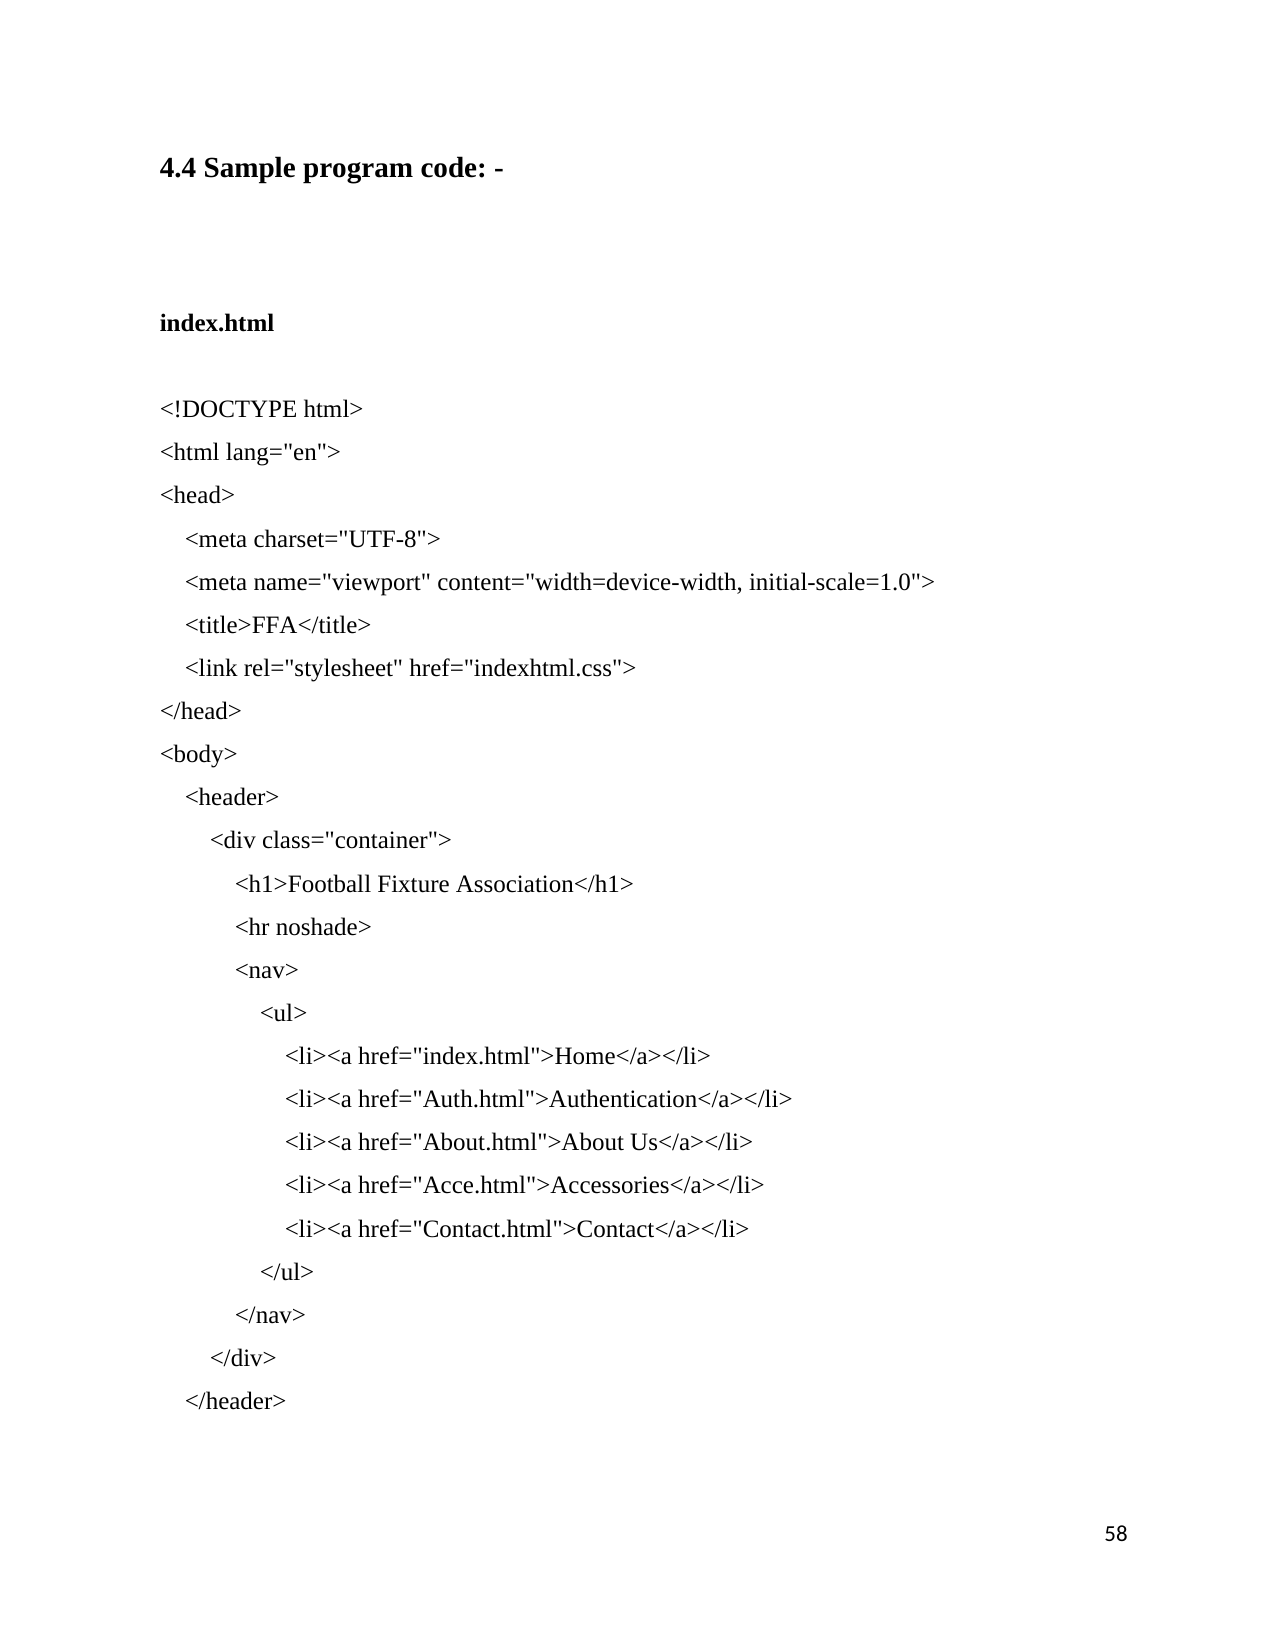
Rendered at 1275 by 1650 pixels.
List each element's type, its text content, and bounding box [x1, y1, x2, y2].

text 4.4 Sample program code: - [159, 150, 1127, 183]
text </div> [159, 1343, 1127, 1372]
text <meta name="viewport" content="width=device-width, initial-scale=1.0"> [159, 567, 1127, 596]
text <li><a href="Auth.html">Authentication</a></li> [159, 1084, 1127, 1113]
text <li><a href="About.html">About Us</a></li> [159, 1127, 1127, 1156]
text <div class="container"> [159, 826, 1127, 854]
text <hr noshade> [159, 912, 1127, 941]
text </nav> [159, 1300, 1127, 1329]
text <head> [159, 481, 1127, 509]
text <meta charset="UTF-8"> [159, 524, 1127, 552]
text <!DOCTYPE html> [159, 394, 1127, 423]
text <h1>Football Fixture Association</h1> [159, 869, 1127, 897]
text <ul> [159, 998, 1127, 1027]
text <nav> [159, 955, 1127, 984]
text </head> [159, 696, 1127, 725]
text <header> [159, 782, 1127, 811]
text <li><a href="Contact.html">Contact</a></li> [159, 1214, 1127, 1242]
text </ul> [159, 1257, 1127, 1286]
text <body> [159, 739, 1127, 768]
text <li><a href="Acce.html">Accessories</a></li> [159, 1171, 1127, 1199]
text <html lang="en"> [159, 437, 1127, 466]
text </header> [159, 1386, 1127, 1415]
text index.html [159, 308, 1127, 337]
text <title>FFA</title> [159, 610, 1127, 639]
text <link rel="stylesheet" href="indexhtml.css"> [159, 653, 1127, 682]
text <li><a href="index.html">Home</a></li> [159, 1041, 1127, 1070]
